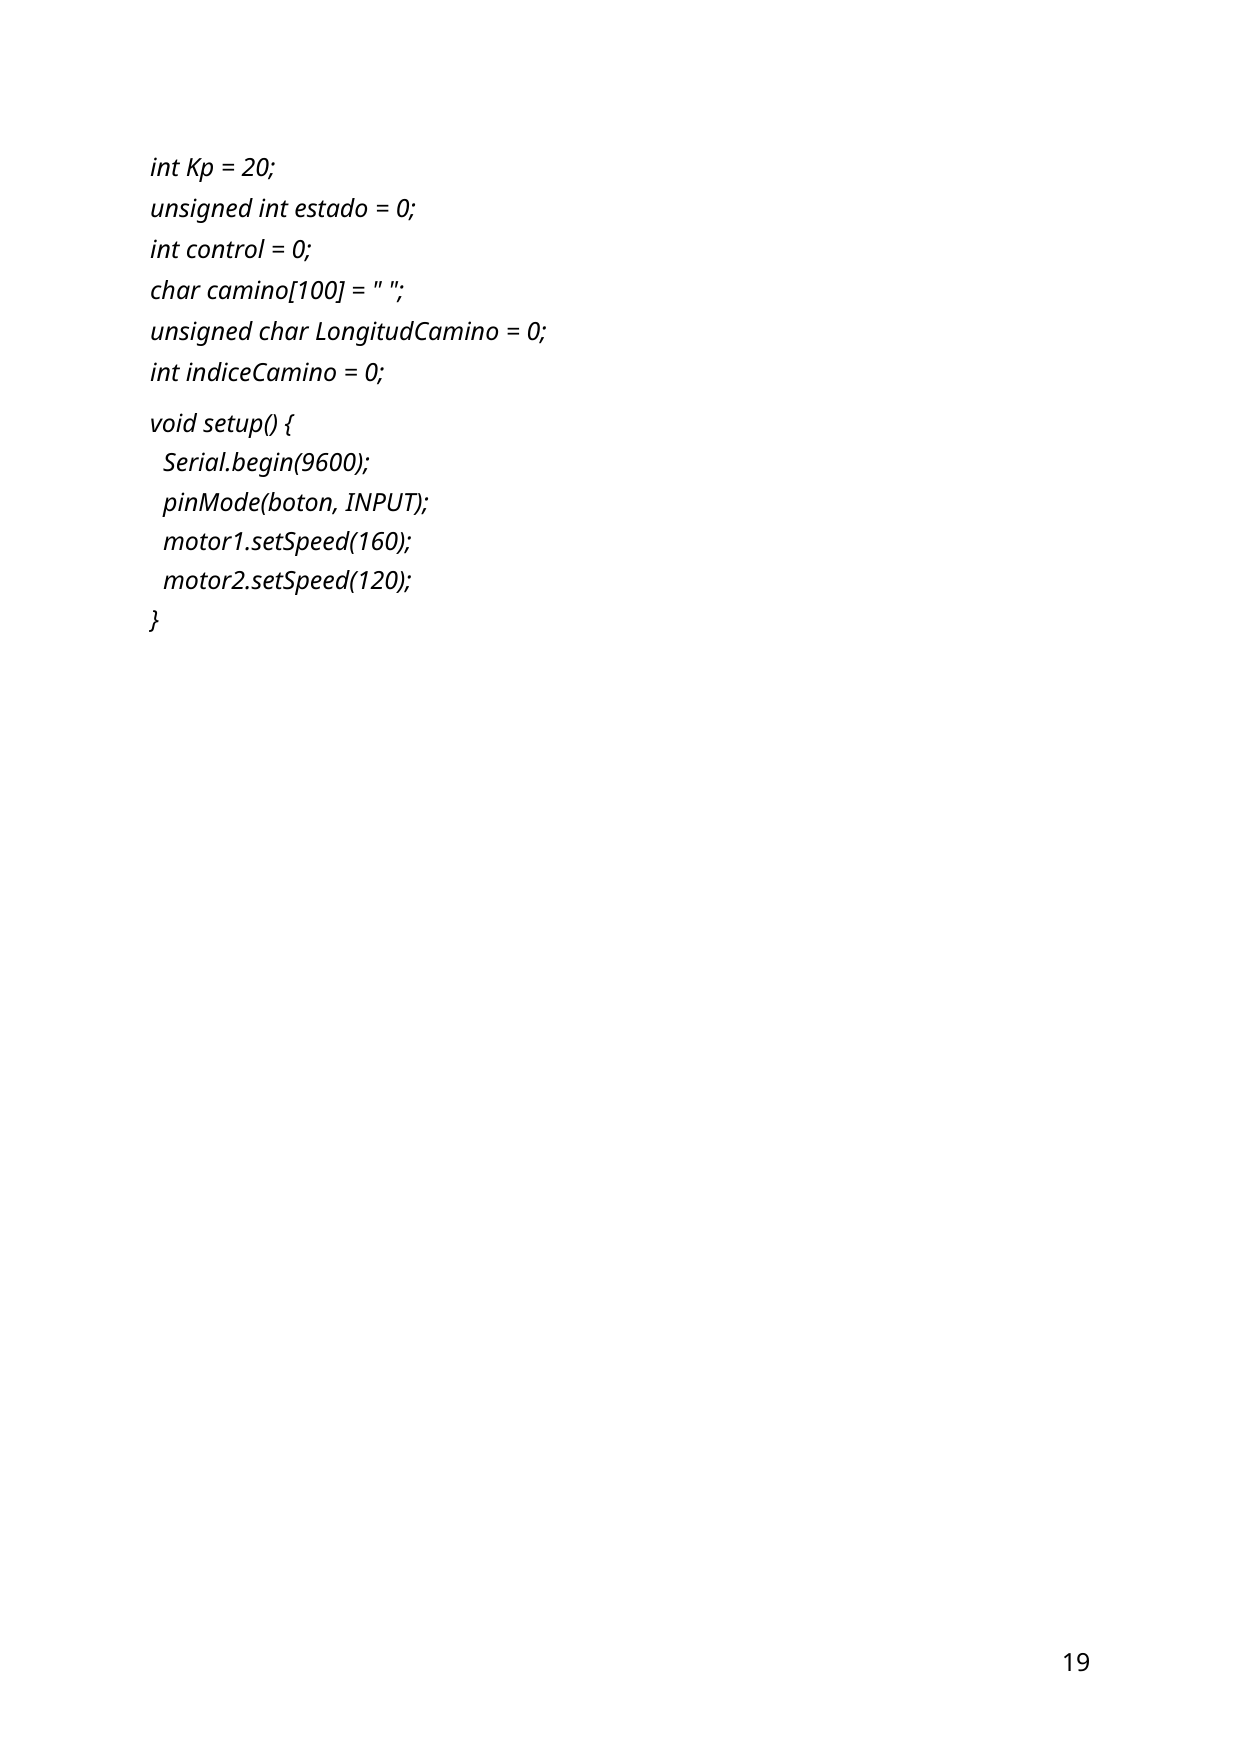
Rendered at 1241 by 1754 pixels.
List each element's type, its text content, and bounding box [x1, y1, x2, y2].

text char camino[100] = " "; [150, 272, 1090, 307]
text unsigned int estado = 0; [150, 191, 1090, 225]
text motor1.setSpeed(160); [150, 523, 1090, 557]
text motor2.setSpeed(120); [150, 562, 1090, 597]
text } [150, 602, 1090, 636]
text unsigned char LongitudCamino = 0; [150, 313, 1090, 347]
text int Kp = 20; [150, 150, 1090, 184]
text Serial.begin(9600); [150, 445, 1090, 479]
text int indiceCamino = 0; [150, 354, 1090, 388]
text void setup() { [150, 406, 1090, 440]
text int control = 0; [150, 232, 1090, 266]
text pinMode(boton, INPUT); [150, 484, 1090, 518]
